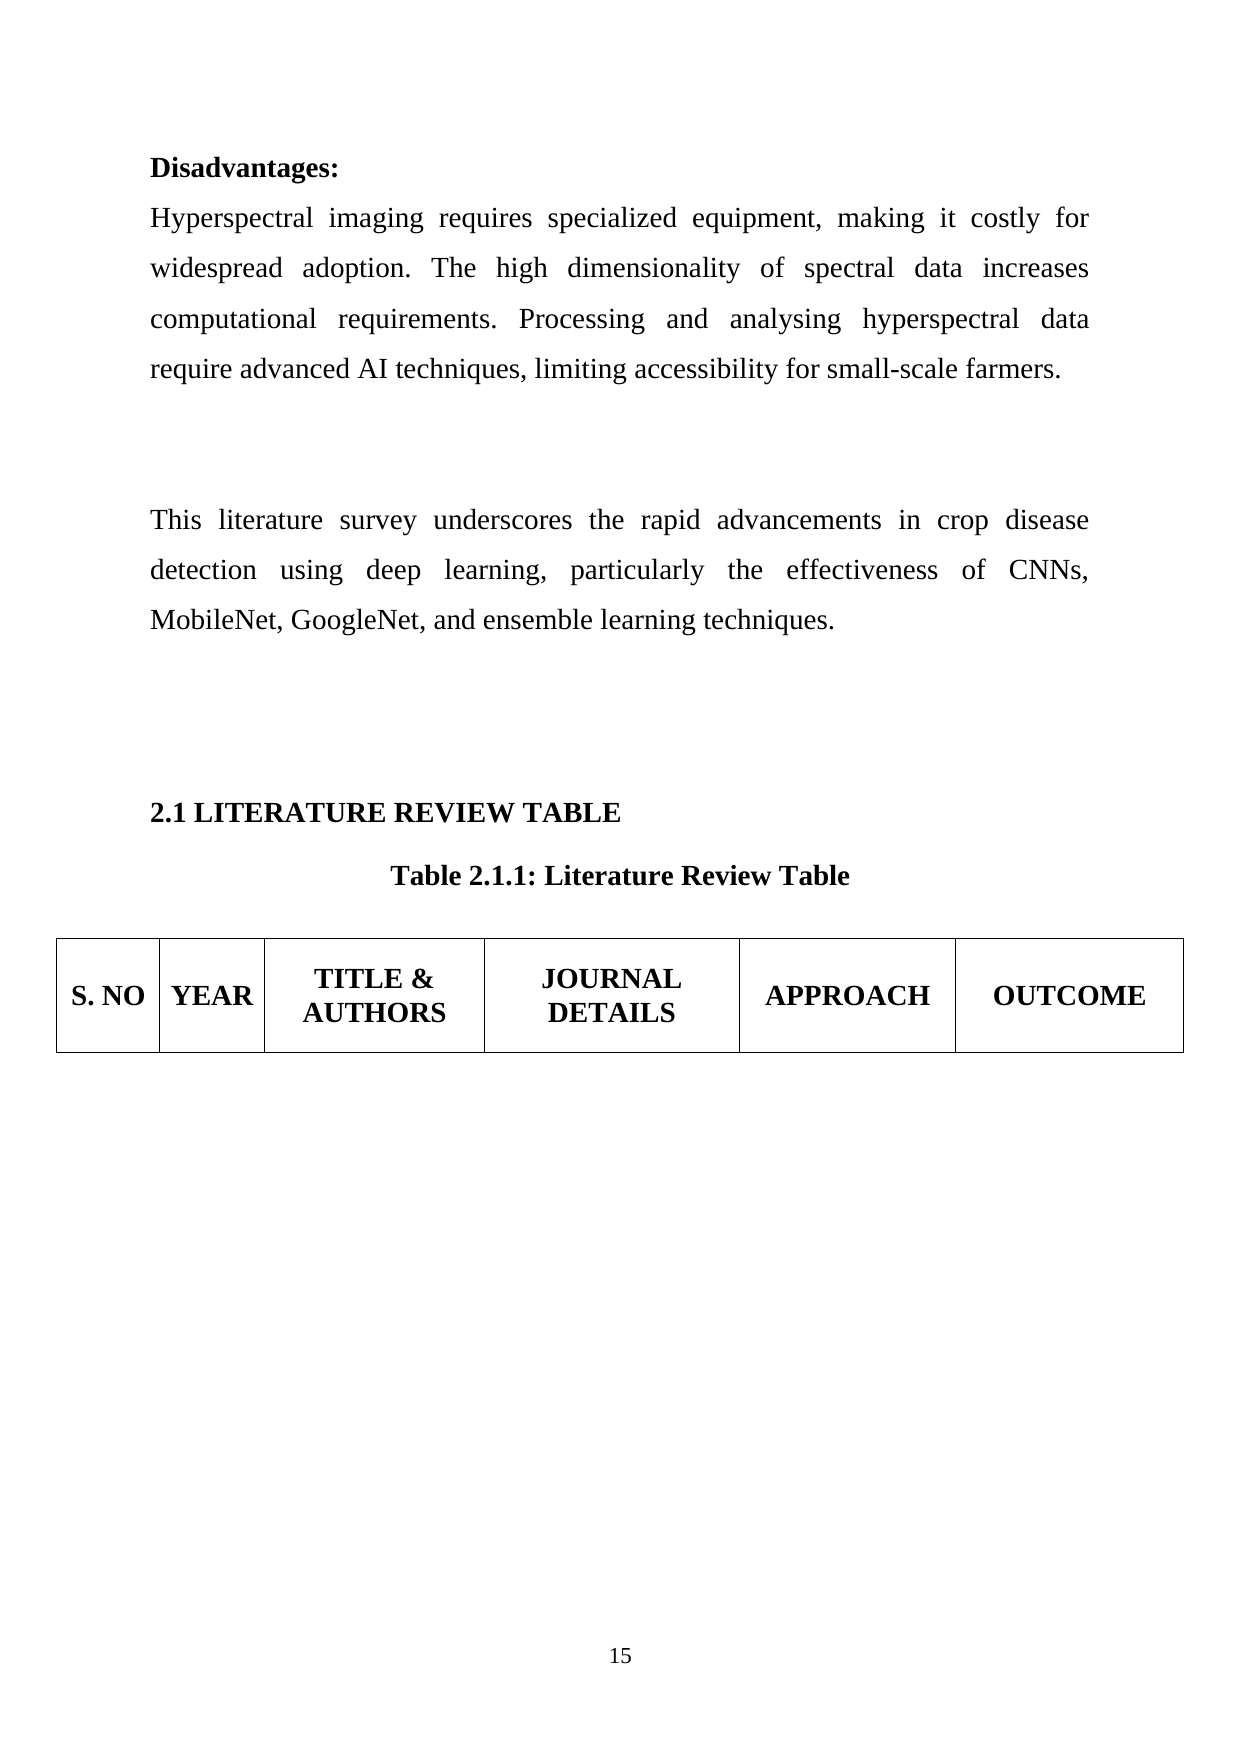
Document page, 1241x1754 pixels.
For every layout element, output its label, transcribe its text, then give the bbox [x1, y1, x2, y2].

table_header S. NO [57, 939, 159, 1052]
table_header OUTCOME [956, 939, 1183, 1052]
text This literature survey underscores the rapid advancements in crop disease detection using deep learning, particularly the effectiveness of CNNs, MobileNet, GoogleNet, and ensemble learning techniques. [150, 502, 1090, 636]
text Disadvantages: Hyperspectral imaging requires specialized equipment, making it costly for widespread adoption. The high dimensionality of spectral data increases computational requirements. Processing and analysing hyperspectral data require advanced AI techniques, limiting accessibility for small-scale farmers. [150, 150, 1090, 385]
table_header YEAR [160, 939, 264, 1052]
text Table 2.1.1: Literature Review Table [150, 858, 1090, 892]
table_header JOURNAL DETAILS [485, 939, 739, 1052]
table_header TITLE & AUTHORS [265, 939, 484, 1052]
text 2.1 LITERATURE REVIEW TABLE [150, 796, 1090, 829]
table_header APPROACH [740, 939, 955, 1052]
